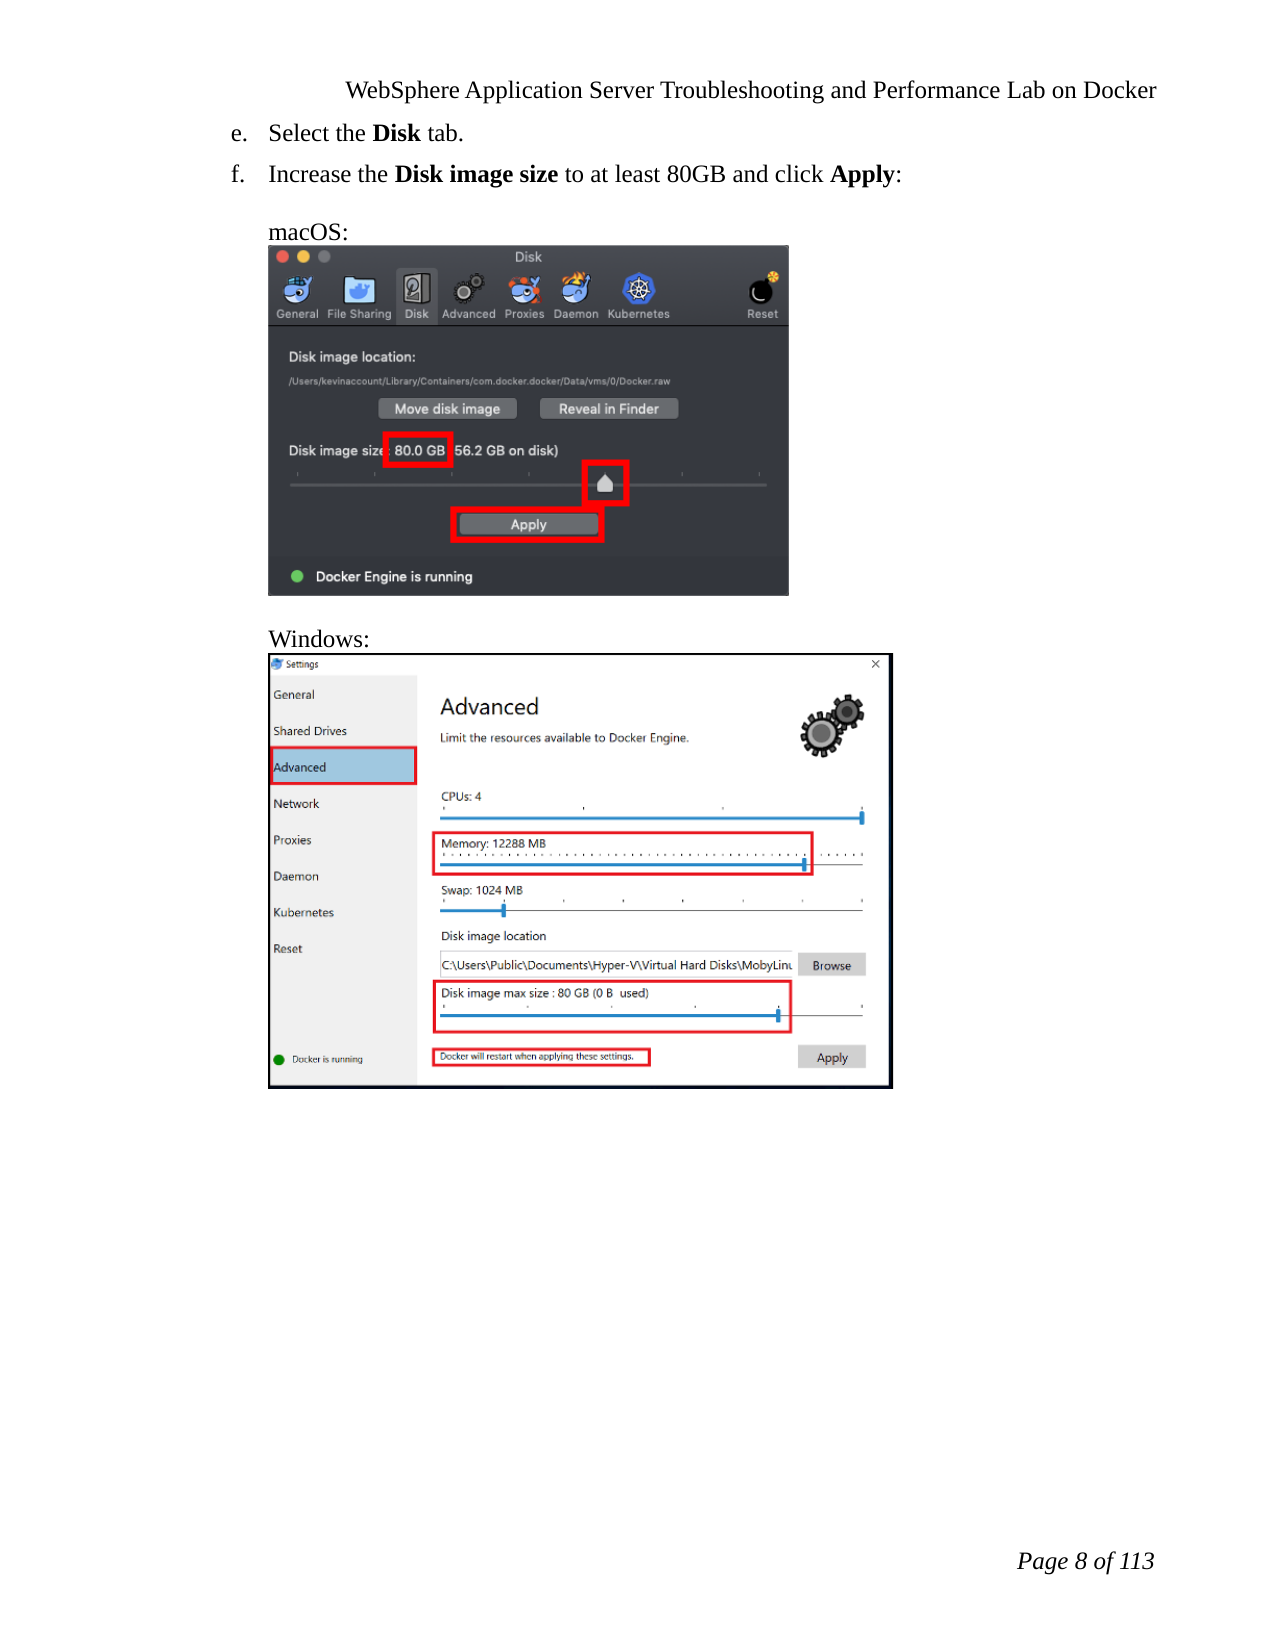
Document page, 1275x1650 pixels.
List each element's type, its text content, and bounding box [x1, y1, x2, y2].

list Select the Disk tab. [231, 118, 1157, 147]
picture [268, 245, 789, 596]
picture [268, 653, 894, 1089]
